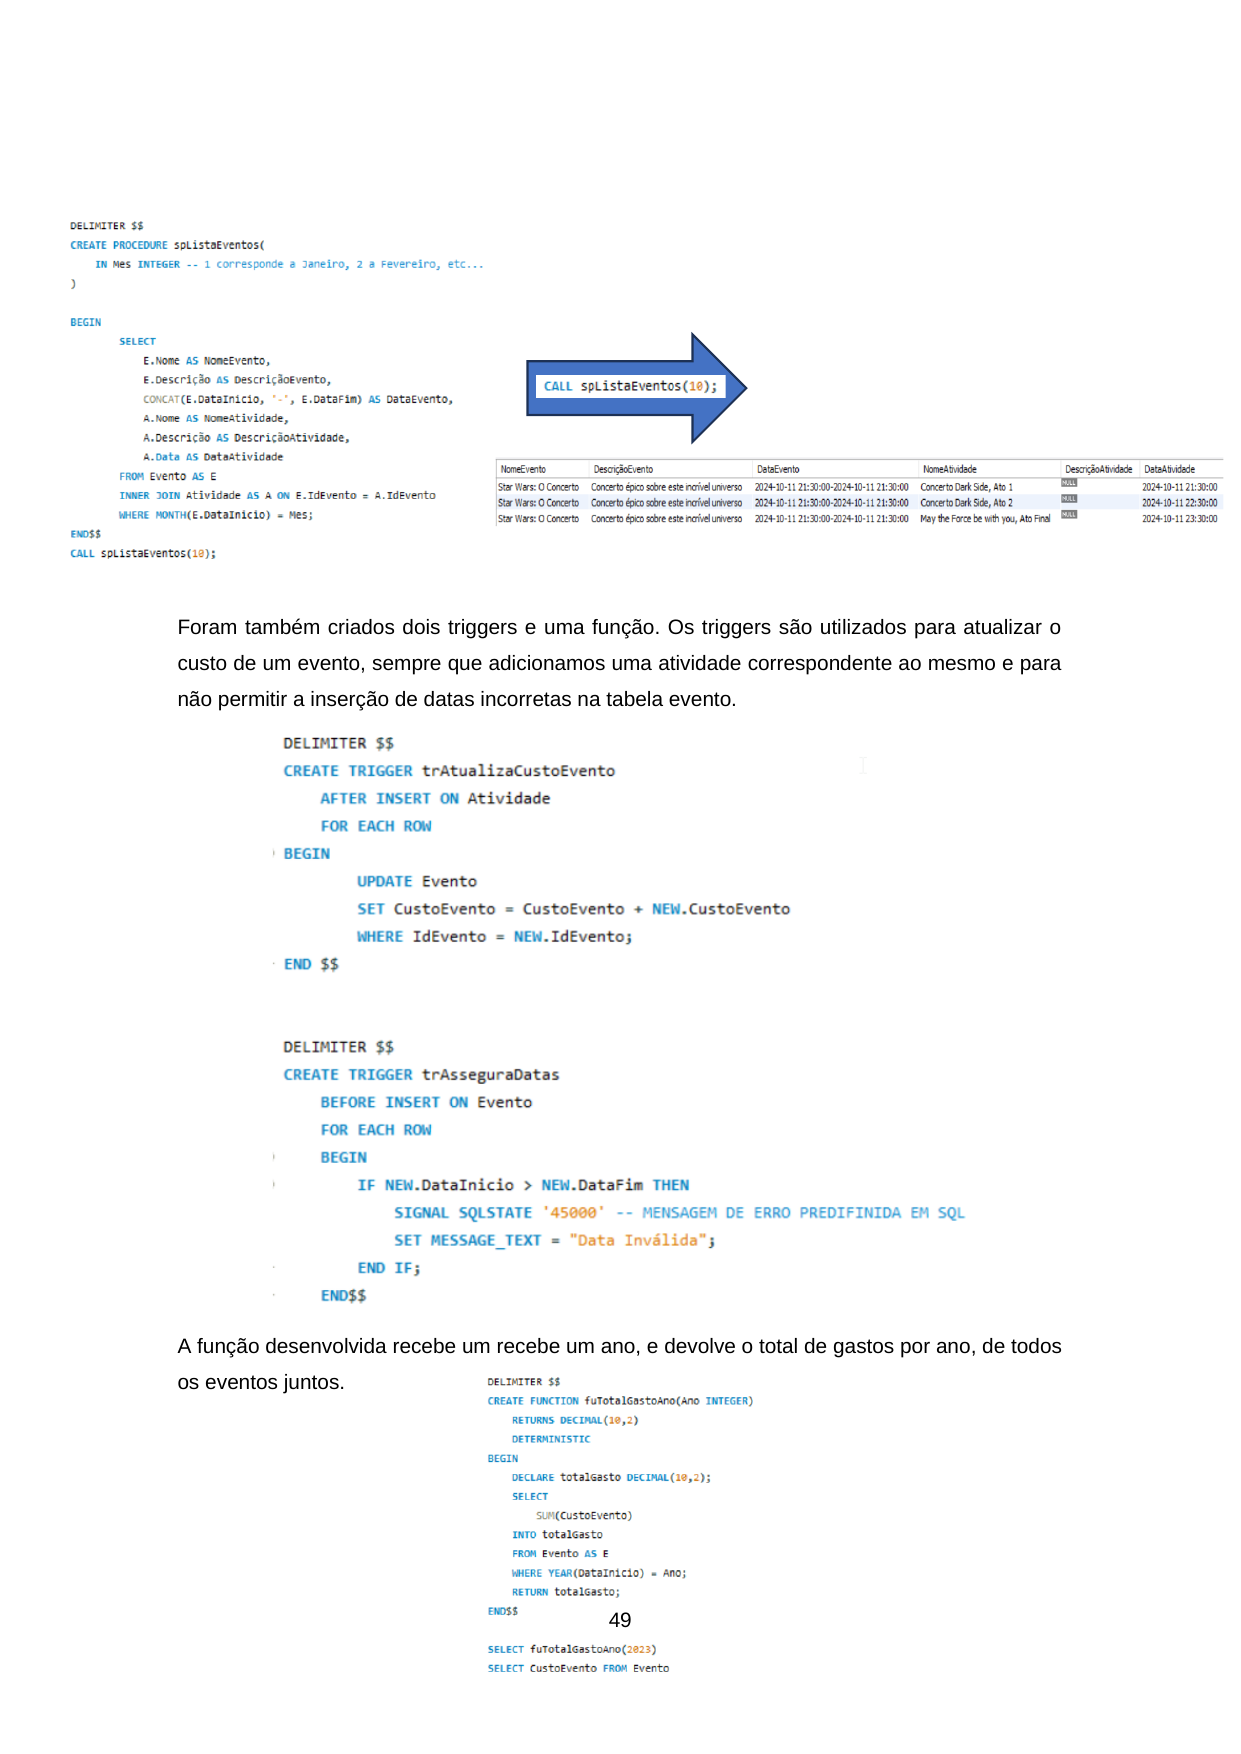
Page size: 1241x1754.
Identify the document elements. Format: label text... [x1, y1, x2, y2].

picture [495, 457, 1223, 526]
text Foram também criados dois triggers e uma função. Os triggers são utilizados para atualizar o custo de um evento, sempre que adicionamos uma atividade correspondente ao mesmo e para não permitir a inserção de datas incorretas na tabela evento. [177, 615, 1063, 711]
text A função desenvolvida recebe um recebe um ano, e devolve o total de gastos por ano, de todos os eventos juntos. [177, 1334, 1063, 1393]
picture [66, 219, 488, 564]
picture [272, 737, 966, 1306]
picture [535, 375, 725, 397]
picture [481, 1376, 756, 1676]
